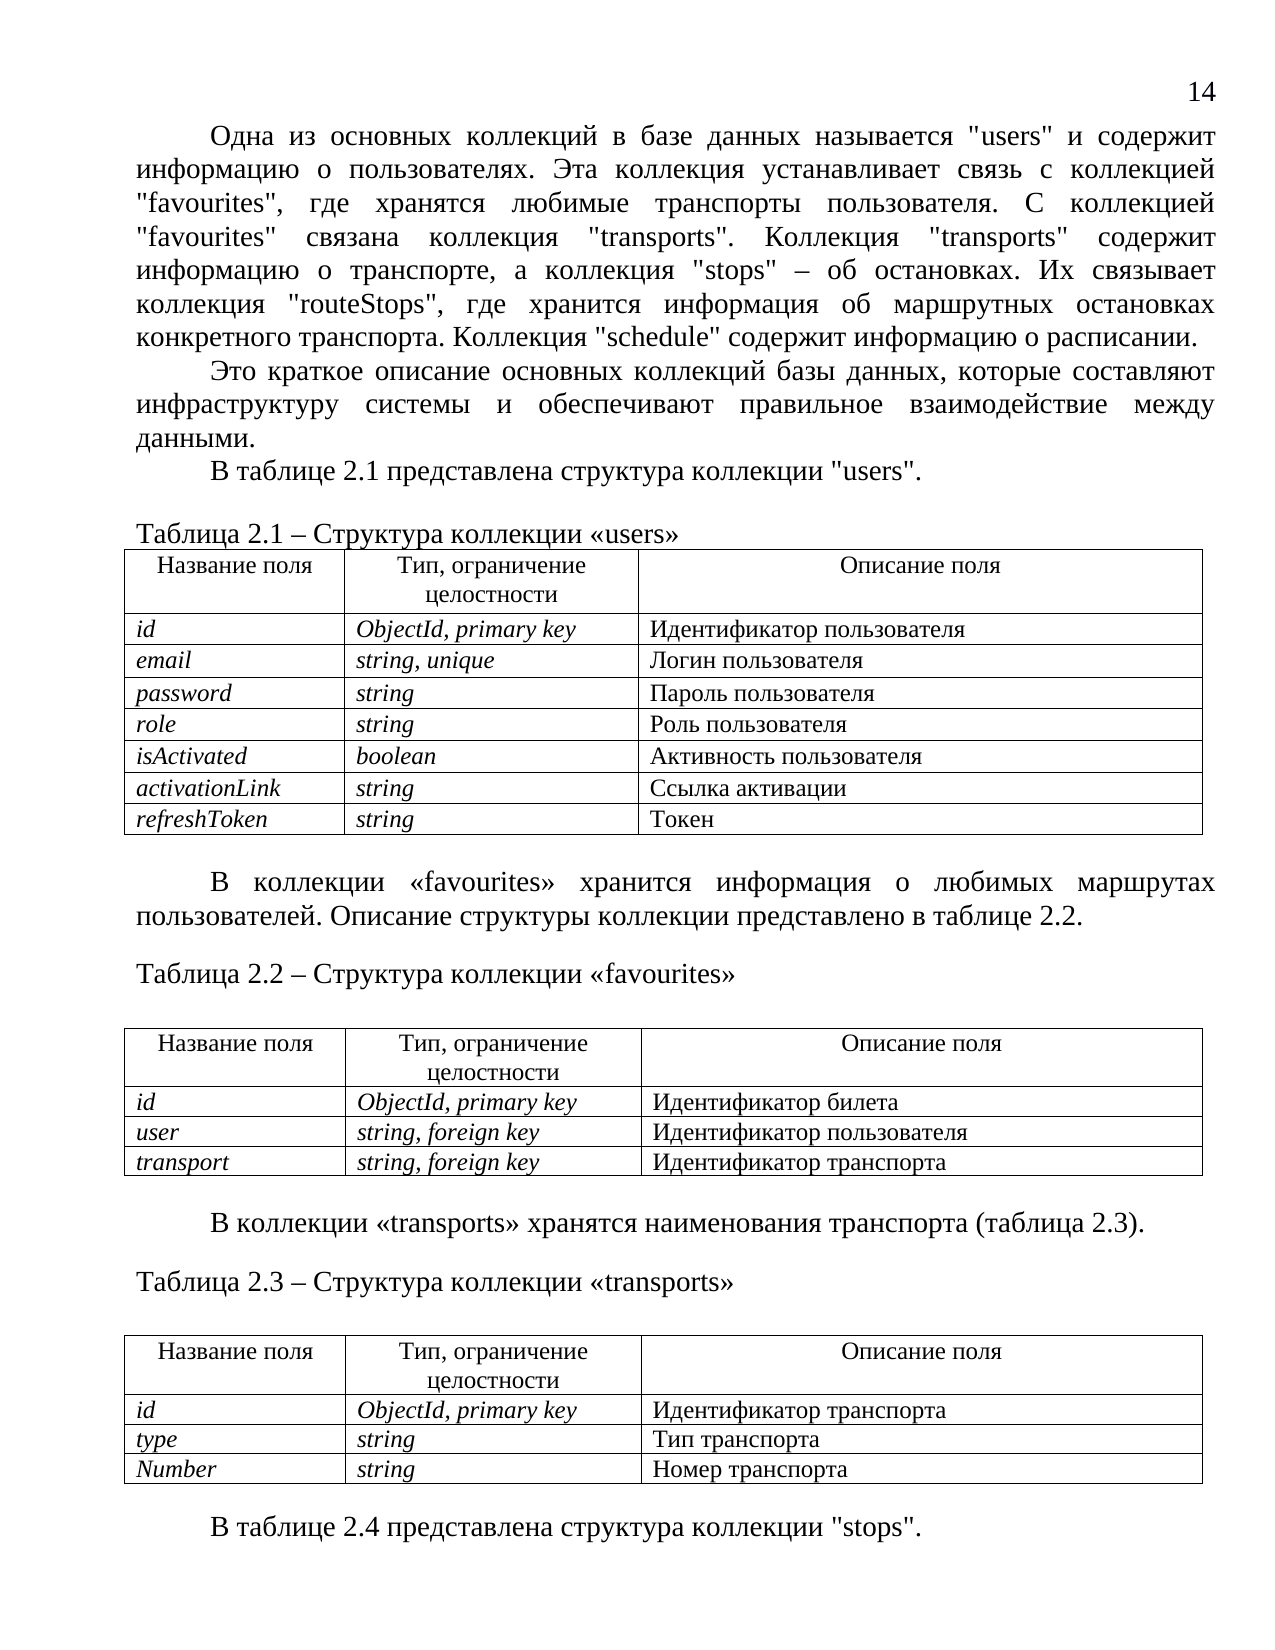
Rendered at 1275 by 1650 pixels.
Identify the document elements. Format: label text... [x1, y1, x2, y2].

table_cell isActivated [125, 741, 344, 772]
table_cell transport [125, 1147, 345, 1175]
table_cell user [125, 1117, 345, 1146]
table_header Название поля [125, 1336, 345, 1394]
table_cell string [345, 678, 638, 708]
table_header Тип, ограничение целостности [345, 550, 638, 613]
table_header Тип, ограничение целостности [346, 1029, 641, 1086]
table_cell id [125, 1087, 345, 1116]
table_cell string [345, 804, 638, 834]
table_cell Роль пользователя [639, 709, 1202, 740]
table_cell email [125, 645, 344, 677]
table_cell Токен [639, 804, 1202, 834]
table_header Тип, ограничение целостности [346, 1336, 641, 1394]
table_cell password [125, 678, 344, 708]
table_cell ObjectId, primary key [346, 1395, 641, 1423]
table_cell string [346, 1454, 641, 1483]
table_cell Номер транспорта [642, 1454, 1202, 1483]
table_cell Ссылка активации [639, 773, 1202, 803]
table_header Название поля [125, 550, 344, 613]
table_cell role [125, 709, 344, 740]
text Это краткое описание основных коллекций базы данных, которые составляют инфраструктуру системы и обеспечивают правильное взаимодействие между данными. [136, 353, 1216, 453]
table_cell string [345, 709, 638, 740]
table_cell ObjectId, primary key [346, 1087, 641, 1116]
text Таблица 2.2 – Структура коллекции «favourites» [136, 956, 1216, 990]
table_cell string, foreign key [346, 1117, 641, 1146]
text В коллекции «transports» хранятся наименования транспорта (таблица 2.3). [136, 1206, 1216, 1239]
table_cell Идентификатор транспорта [642, 1147, 1202, 1175]
table_cell Активность пользователя [639, 741, 1202, 772]
text В коллекции «favourites» хранится информация о любимых маршрутах пользователей. Описание структуры коллекции представлено в таблице 2.2. [136, 864, 1216, 931]
table_cell activationLink [125, 773, 344, 803]
table_header Описание поля [642, 1029, 1202, 1086]
table_cell boolean [345, 741, 638, 772]
table_cell Number [125, 1454, 345, 1483]
table_cell Идентификатор пользователя [639, 614, 1202, 644]
table_cell id [125, 614, 344, 644]
table_cell Пароль пользователя [639, 678, 1202, 708]
table_cell Идентификатор пользователя [642, 1117, 1202, 1146]
text Таблица 2.1 – Структура коллекции «users» [136, 516, 1216, 549]
table_cell string, foreign key [346, 1147, 641, 1175]
table_header Название поля [125, 1029, 345, 1086]
table_cell Тип транспорта [642, 1425, 1202, 1453]
table_cell ObjectId, primary key [345, 614, 638, 644]
table_cell string, unique [345, 645, 638, 677]
table_cell Логин пользователя [639, 645, 1202, 677]
table_header Описание поля [639, 550, 1202, 613]
table_cell refreshToken [125, 804, 344, 834]
text Таблица 2.3 – Структура коллекции «transports» [136, 1264, 1216, 1298]
table_cell string [345, 773, 638, 803]
table_cell id [125, 1395, 345, 1423]
text В таблице 2.1 представлена структура коллекции "users". [136, 453, 1216, 487]
table_cell type [125, 1425, 345, 1453]
text Одна из основных коллекций в базе данных называется "users" и содержит информацию о пользователях. Эта коллекция устанавливает связь с коллекцией "favourites", где хранятся любимые транспорты пользователя. С коллекцией "favourites" связана коллекция "transports". Коллекция "transports" содержит информацию о транспорте, а коллекция "stops" – об остановках. Их связывает коллекция "routeStops", где хранится информация об маршрутных остановках конкретного транспорта. Коллекция "schedule" содержит информацию о расписании. [136, 118, 1216, 353]
table_cell string [346, 1425, 641, 1453]
text В таблице 2.4 представлена структура коллекции "stops". [136, 1509, 1216, 1543]
table_cell Идентификатор билета [642, 1087, 1202, 1116]
table_header Описание поля [642, 1336, 1202, 1394]
table_cell Идентификатор транспорта [642, 1395, 1202, 1423]
